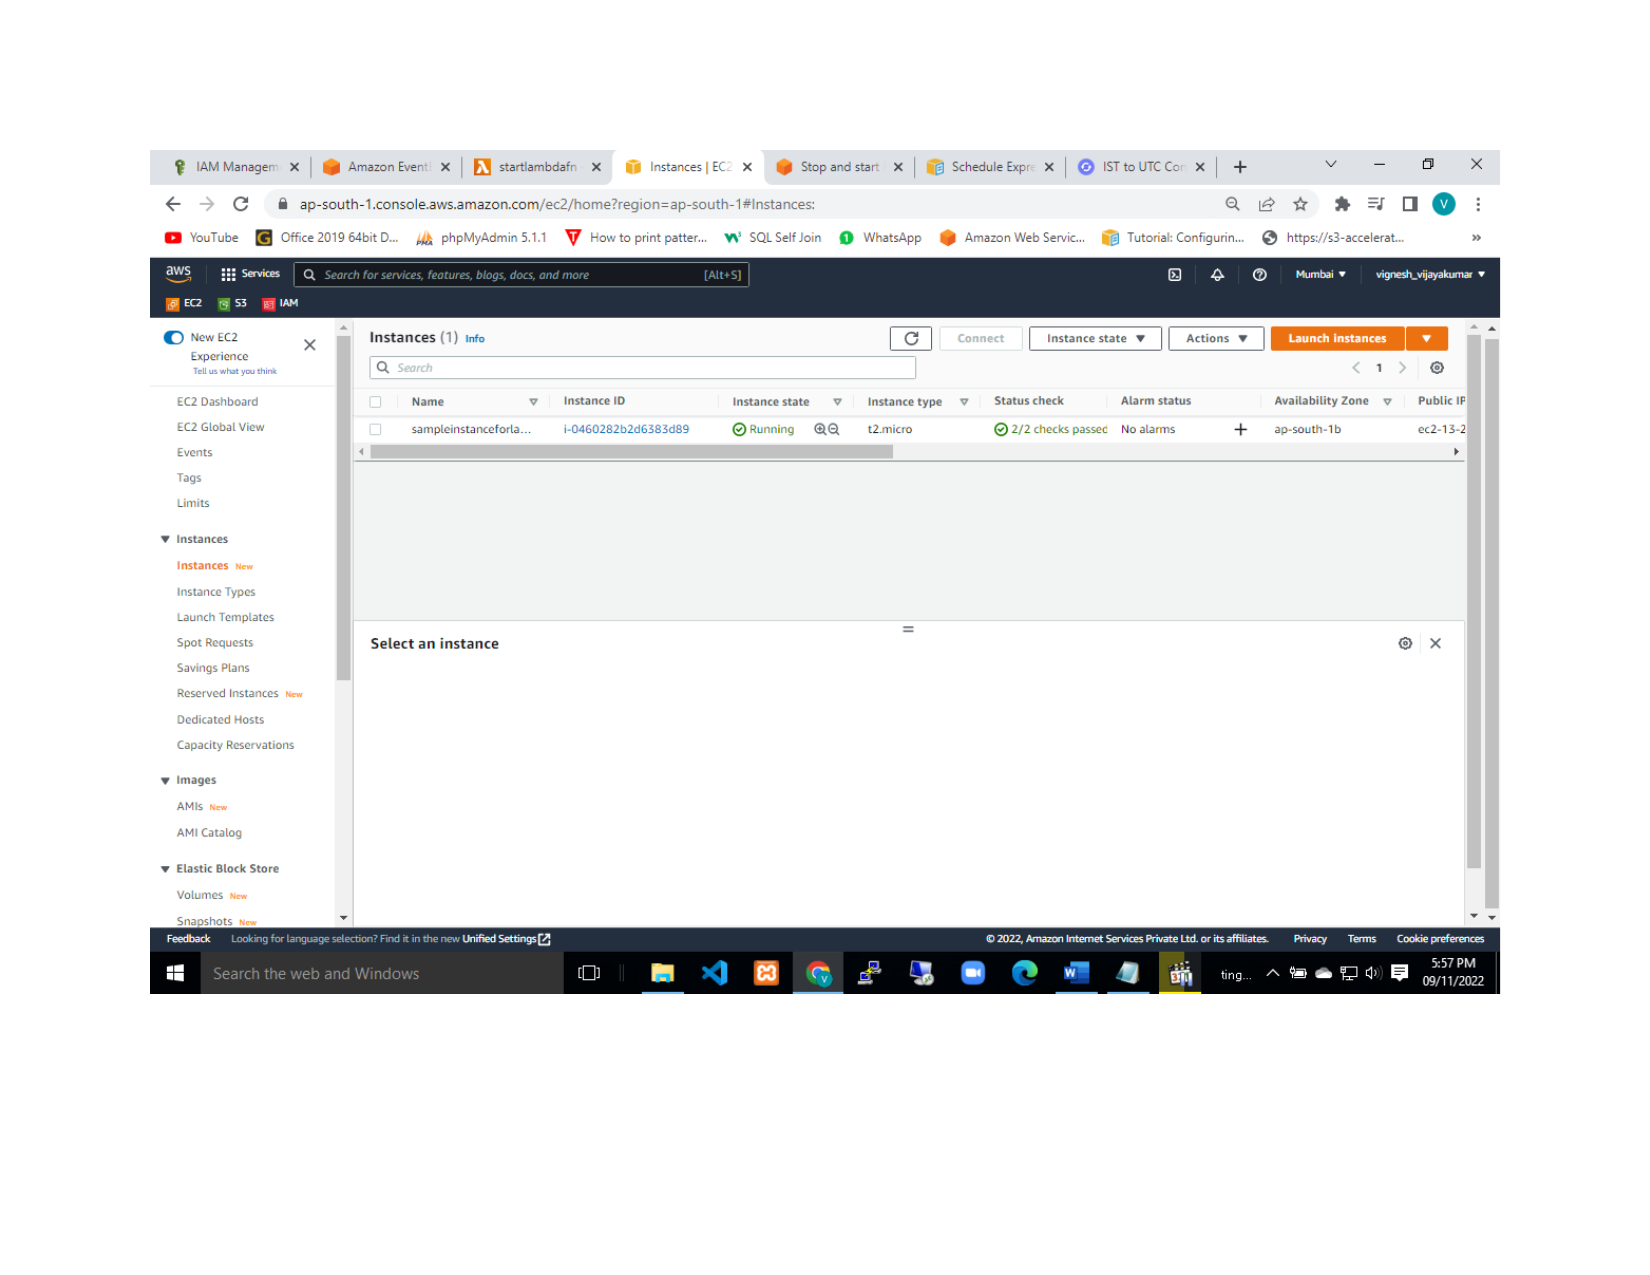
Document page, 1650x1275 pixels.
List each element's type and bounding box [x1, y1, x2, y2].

picture [150, 150, 1500, 994]
